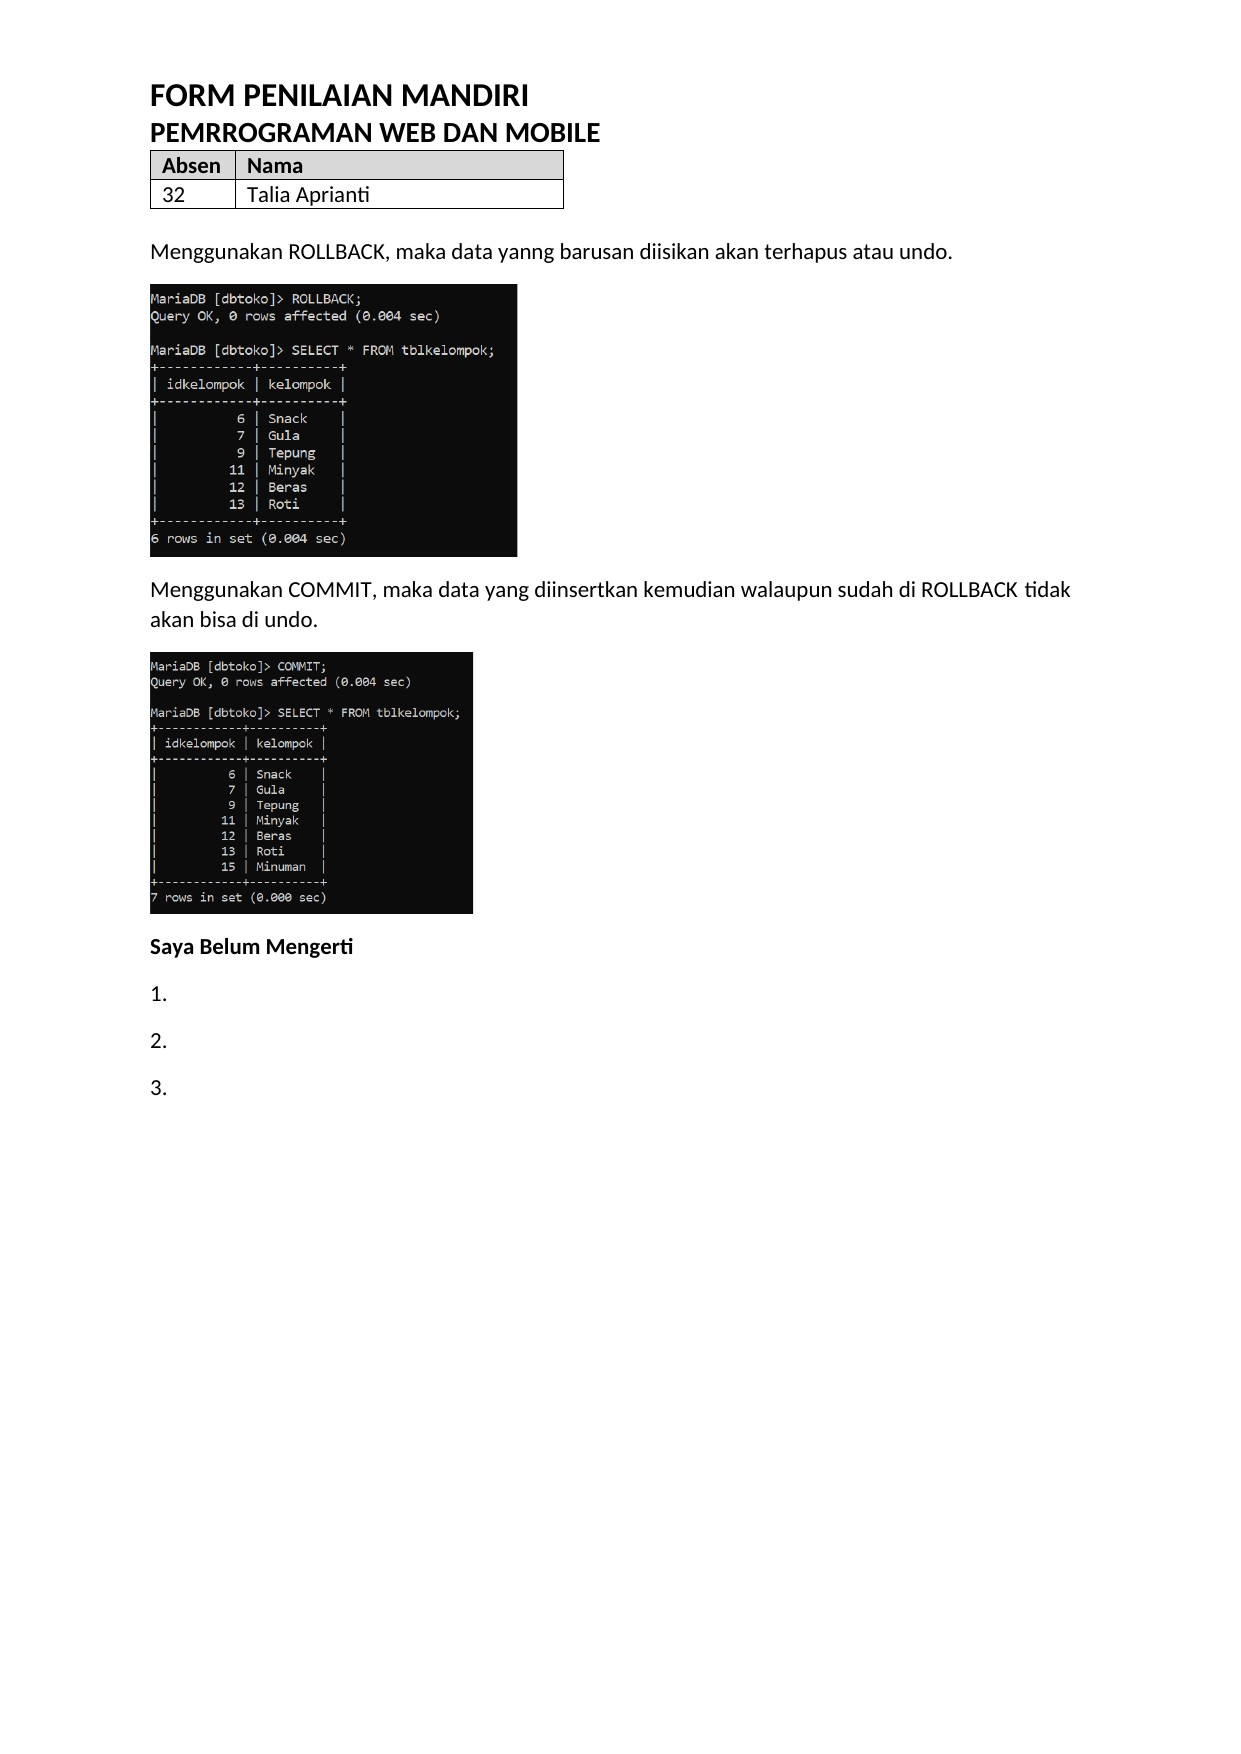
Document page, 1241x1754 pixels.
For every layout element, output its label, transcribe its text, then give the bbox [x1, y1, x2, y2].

text 1. [150, 979, 1090, 1007]
list Menggunakan ROLLBACK, maka data yanng barusan diisikan akan terhapus atau undo. [150, 237, 1090, 265]
picture [150, 284, 518, 557]
text Saya Belum Mengerti [150, 932, 1090, 960]
picture [150, 652, 474, 914]
list Menggunakan COMMIT, maka data yang diinsertkan kemudian walaupun sudah di ROLLBACK tidak akan bisa di undo. [150, 575, 1090, 633]
text 3. [150, 1073, 1090, 1101]
text 2. [150, 1026, 1090, 1054]
